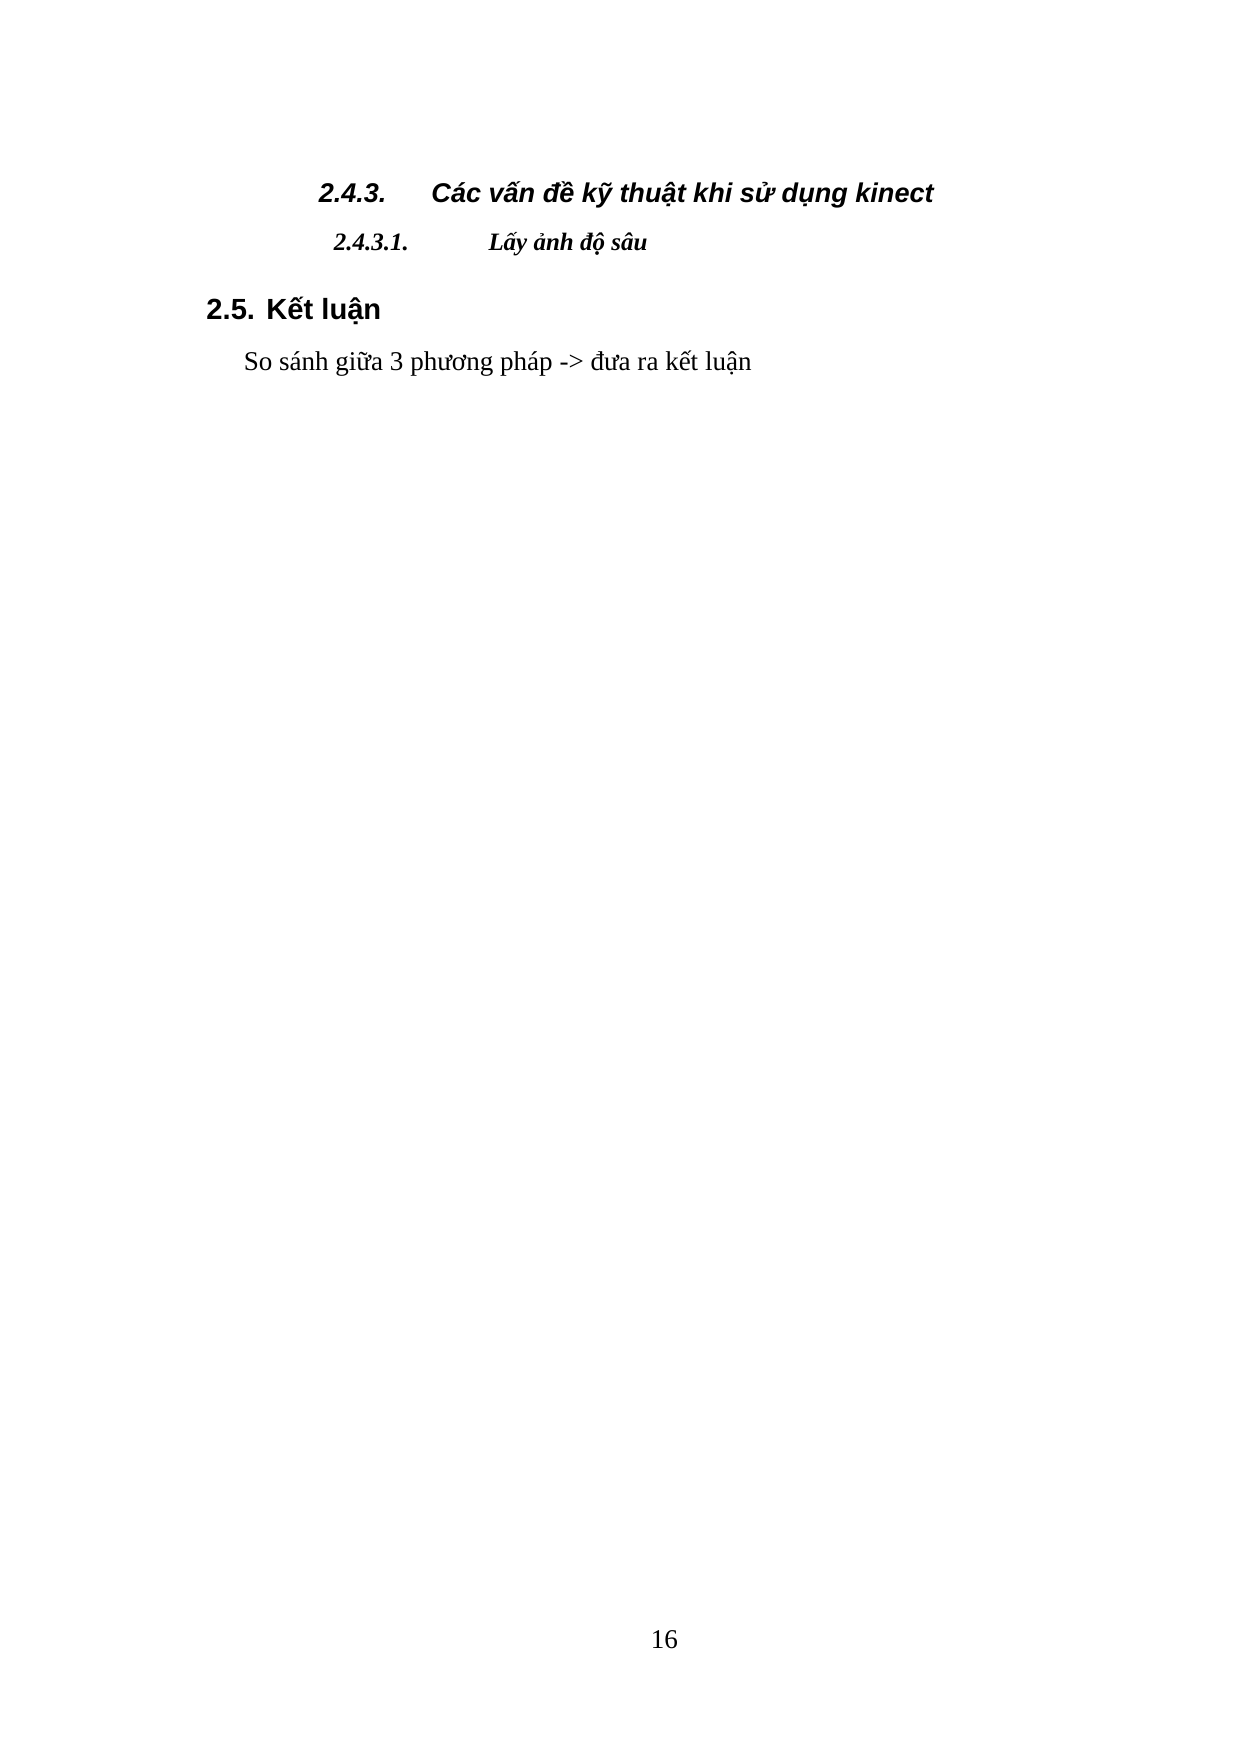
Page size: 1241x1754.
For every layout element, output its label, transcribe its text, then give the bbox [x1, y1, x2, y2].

subtitle Kết luận [206, 292, 1122, 326]
text So sánh giữa 3 phương pháp -> đưa ra kết luận [206, 346, 1122, 377]
subtitle Các vấn đề kỹ thuật khi sử dụng kinect [281, 177, 1122, 208]
subtitle Lấy ảnh độ sâu [296, 227, 1122, 256]
